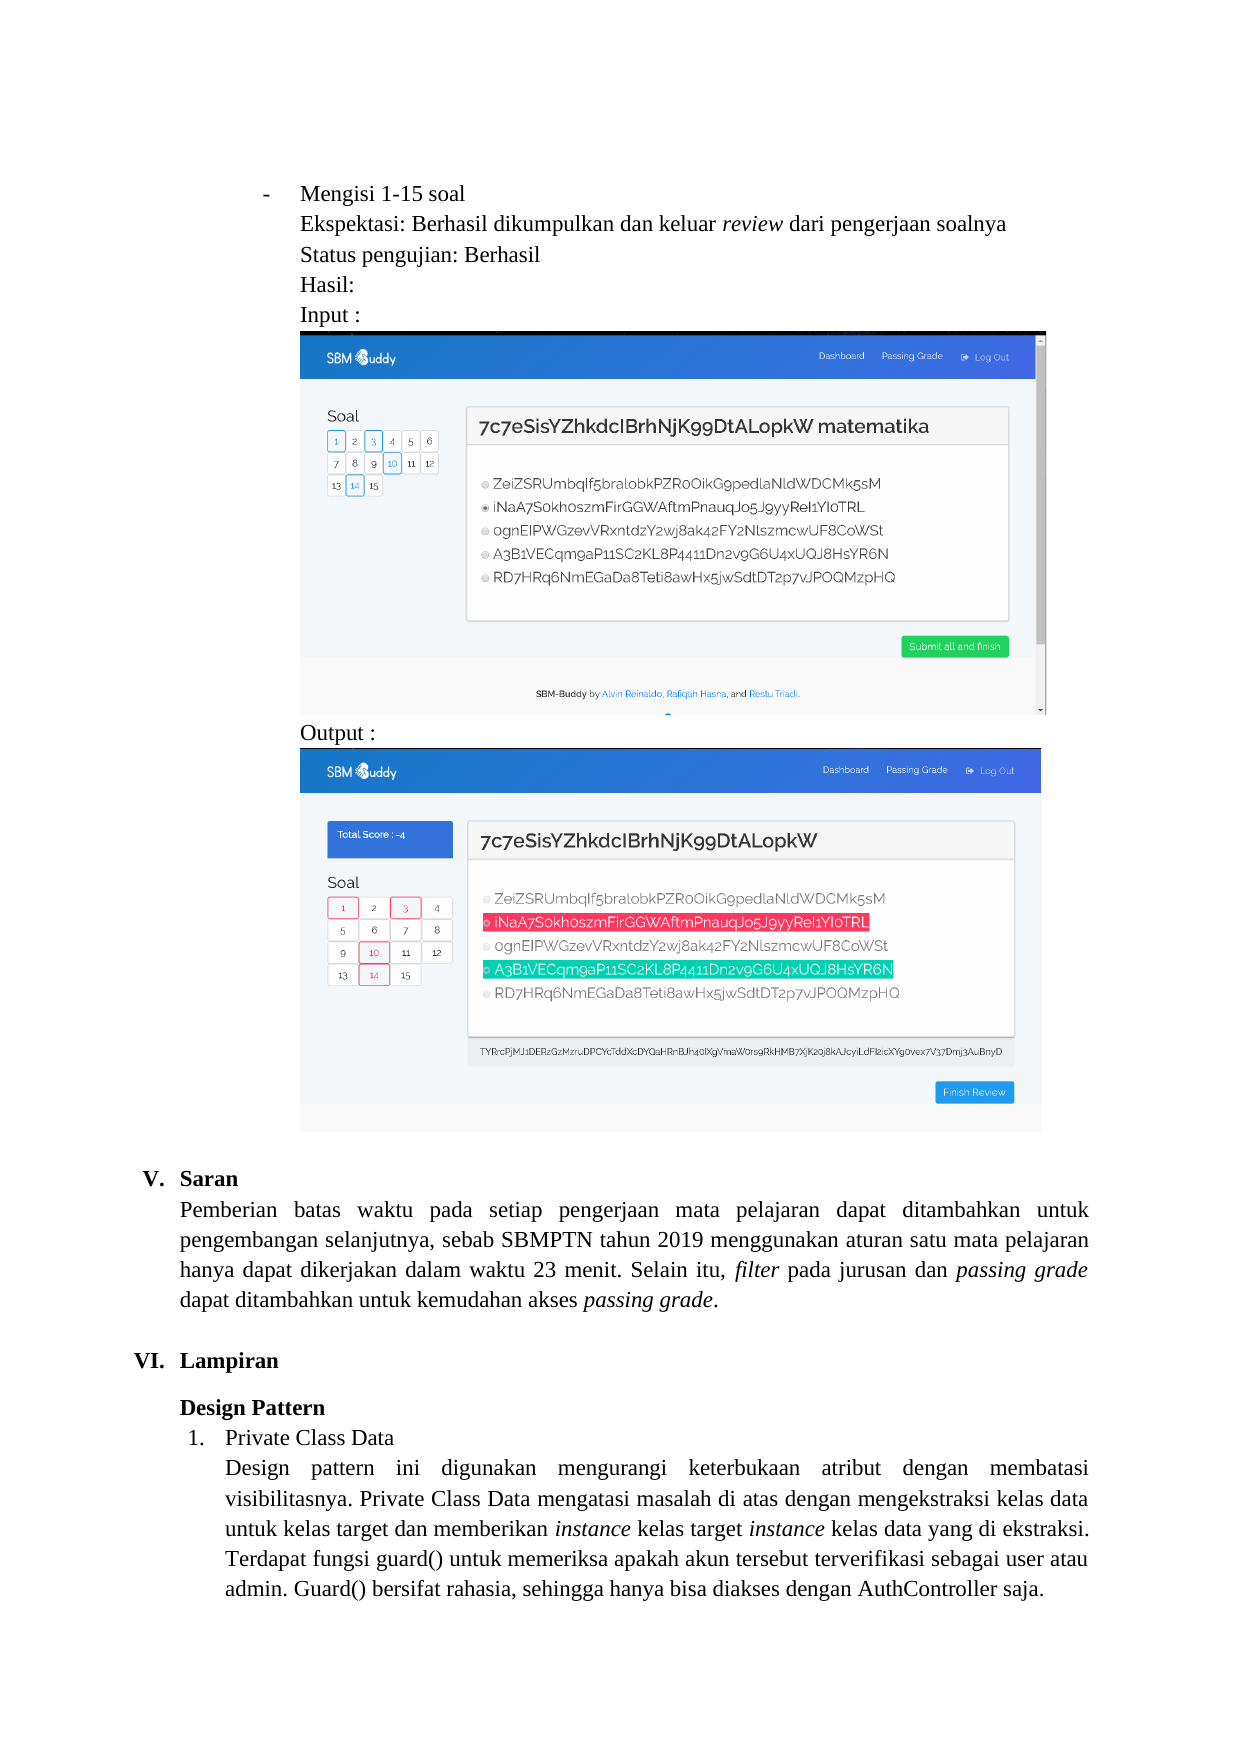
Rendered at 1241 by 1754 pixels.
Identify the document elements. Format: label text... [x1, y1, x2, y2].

list Saran [165, 1166, 1090, 1192]
picture [300, 748, 1042, 1132]
text Pemberian batas waktu pada setiap pengerjaan mata pelajaran dapat ditambahkan untuk pengembangan selanjutnya, sebab SBMPTN tahun 2019 menggunakan aturan satu mata pelajaran hanya dapat dikerjakan dalam waktu 23 menit. Selain itu, filter pada jurusan dan passing grade dapat ditambahkan untuk kemudahan akses passing grade. [179, 1196, 1090, 1313]
text Hasil: [300, 271, 1090, 297]
picture [300, 331, 1047, 715]
list Lampiran [165, 1347, 1090, 1373]
list Private Class Data [187, 1424, 1090, 1451]
list Mengisi 1-15 soal [262, 180, 1090, 207]
text Status pengujian: Berhasil [300, 241, 1090, 267]
text Output : [300, 719, 1090, 745]
text Ekspektasi: Berhasil dikumpulkan dan keluar review dari pengerjaan soalnya [300, 210, 1090, 237]
text Design pattern ini digunakan mengurangi keterbukaan atribut dengan membatasi visibilitasnya. Private Class Data mengatasi masalah di atas dengan mengekstraksi kelas data untuk kelas target dan memberikan instance kelas target instance kelas data yang di ekstraksi. Terdapat fungsi guard() untuk memeriksa apakah akun tersebut terverifikasi sebagai user atau admin. Guard() bersifat rahasia, sehingga hanya bisa diakses dengan AuthController saja. [225, 1454, 1090, 1602]
text Input : [300, 301, 1090, 327]
text Design Pattern [179, 1394, 1090, 1420]
